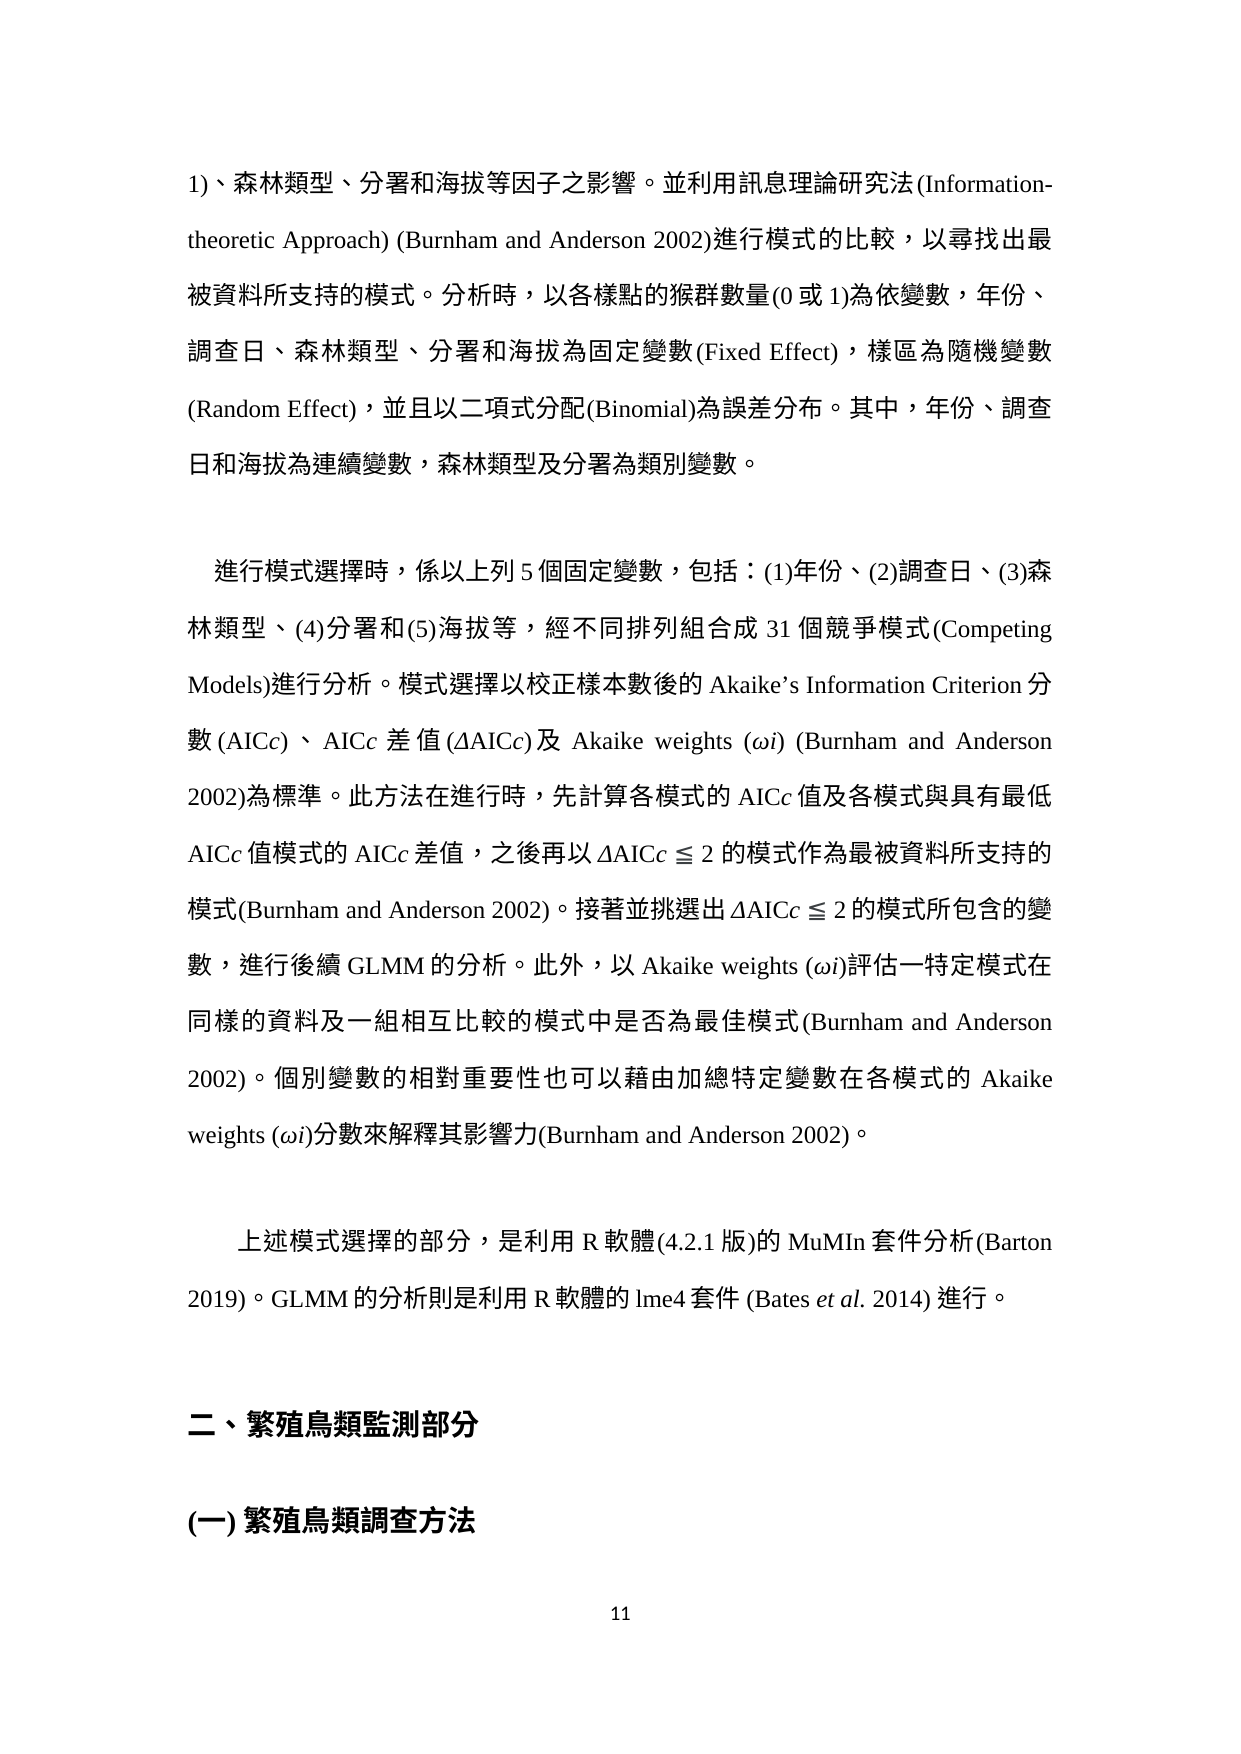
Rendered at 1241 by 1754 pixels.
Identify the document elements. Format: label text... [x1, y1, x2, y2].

text 二、繁殖鳥類監測部分 [187, 1385, 1053, 1460]
text 進行模式選擇時，係以上列5個固定變數，包括：(1)年份、(2)調查日、(3)森林類型、(4)分署和(5)海拔等，經不同排列組合成31個競爭模式(Competing Models)進行分析。模式選擇以校正樣本數後的Akaike’s Information Criterion分數(AICc)、AICc差值(ΔAICc)及Akaike weights (ωi) (Burnham and Anderson 2002)為標準。此方法在進行時，先計算各模式的AICc值及各模式與具有最低AICc值模式的AICc差值，之後再以ΔAICc ≦ 2 的模式作為最被資料所支持的模式(Burnham and Anderson 2002)。接著並挑選出ΔAICc ≦ 2的模式所包含的變數，進行後續GLMM的分析。此外，以Akaike weights (ωi)評估一特定模式在同樣的資料及一組相互比較的模式中是否為最佳模式(Burnham and Anderson 2002)。個別變數的相對重要性也可以藉由加總特定變數在各模式的Akaike weights (ωi)分數來解釋其影響力(Burnham and Anderson 2002)。 [187, 551, 1053, 1151]
text (一) 繁殖鳥類調查方法 [187, 1481, 1053, 1556]
text 上述模式選擇的部分，是利用R軟體(4.2.1版)的MuMIn套件分析(Barton 2019)。GLMM的分析則是利用R軟體的lme4套件 (Bates et al. 2014) 進行。 [187, 1221, 1053, 1315]
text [187, 162, 1053, 481]
